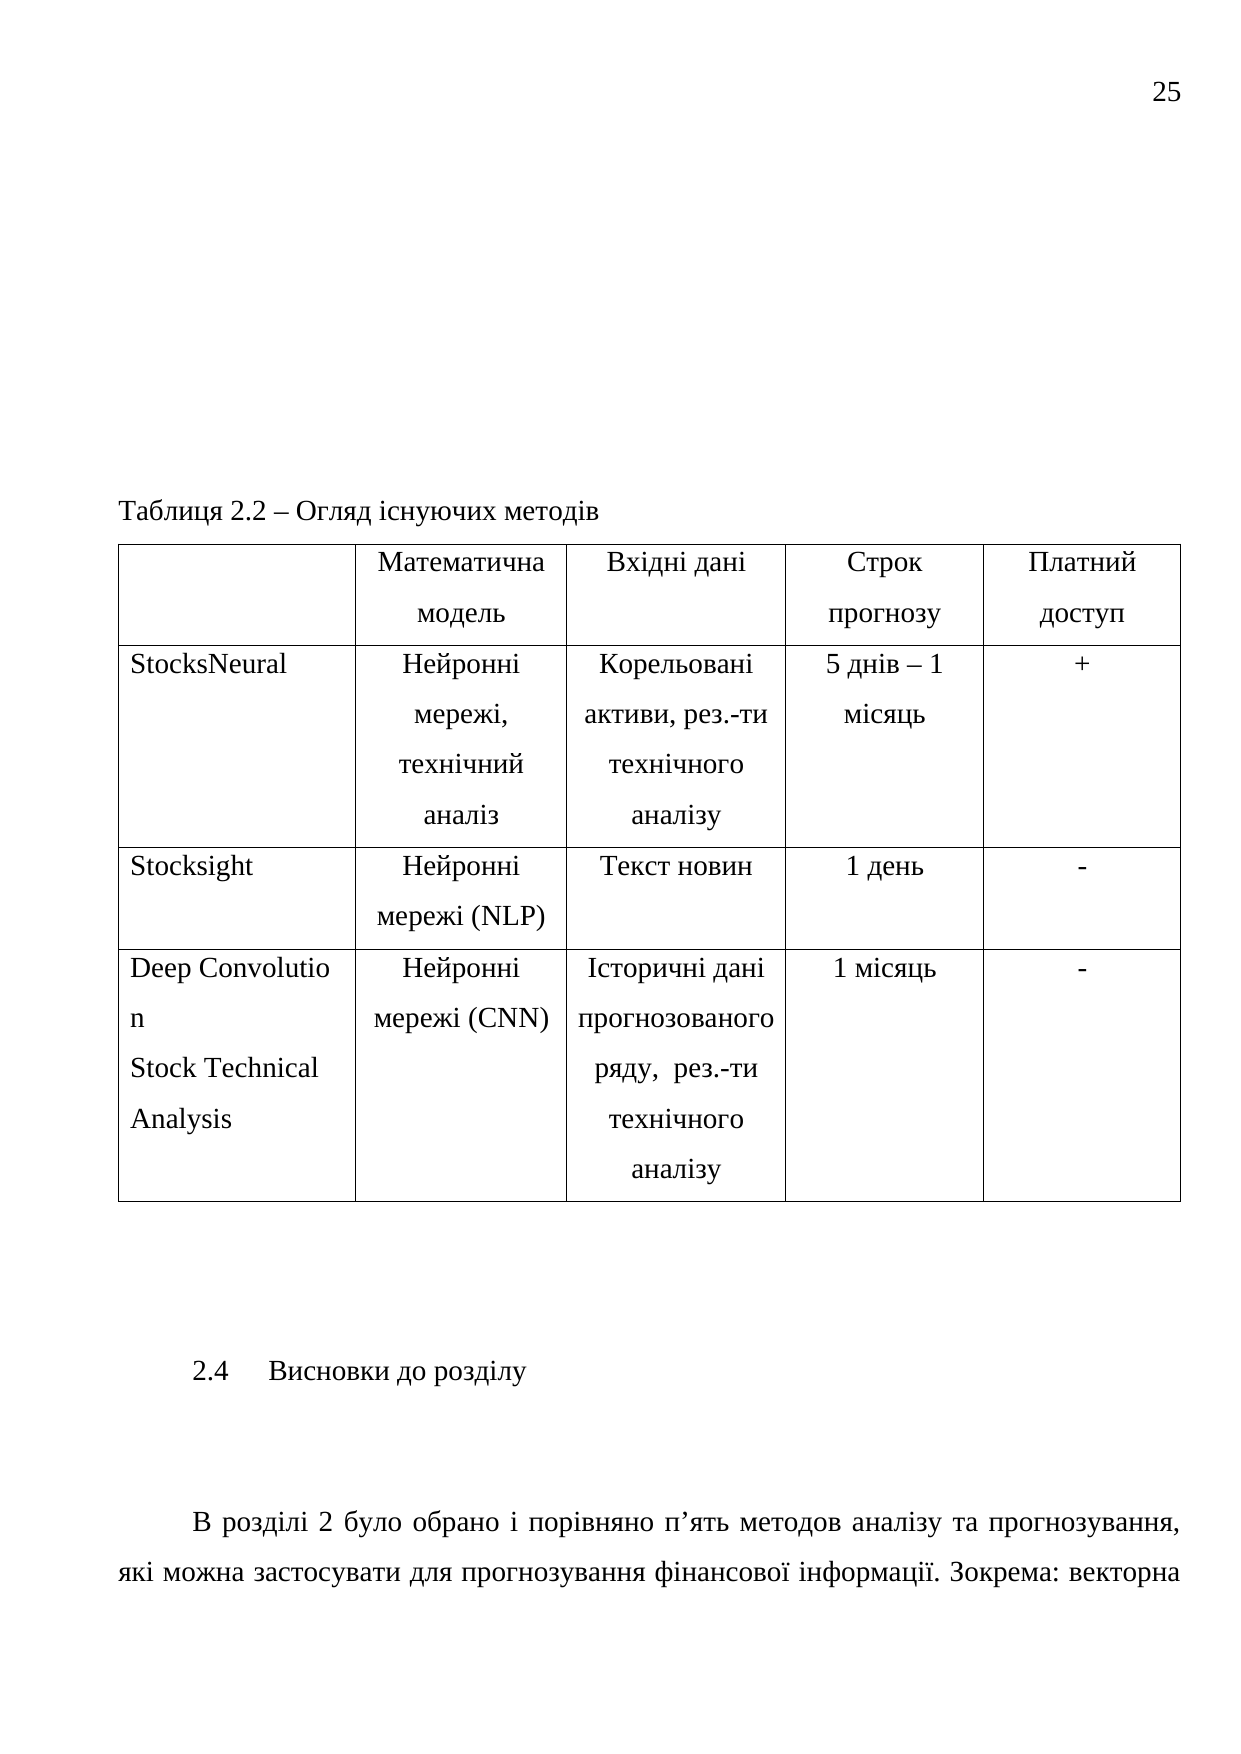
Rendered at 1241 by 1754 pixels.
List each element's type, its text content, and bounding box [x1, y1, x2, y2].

table_cell Нейронні мережі (СNN) [356, 950, 566, 1201]
table_cell Нейронні мережі (NLP) [356, 848, 566, 949]
table_header Строк прогнозу [786, 545, 983, 645]
table_header Платний доступ [984, 545, 1180, 645]
table_header Математична модель [356, 545, 566, 645]
table_cell + [984, 646, 1180, 847]
text Таблиця 2.2 – Огляд існуючих методів [118, 493, 1181, 527]
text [118, 1504, 1181, 1588]
table_cell Корельовані активи, рез.-ти технічного аналізу [567, 646, 785, 847]
table_cell Історичні дані прогнозованого ряду, рез.-ти технічного аналізу [567, 950, 785, 1201]
table_cell Stocksight [119, 848, 355, 949]
table_cell StocksNeural [119, 646, 355, 847]
table_cell Текст новин [567, 848, 785, 949]
table_cell - [984, 848, 1180, 949]
table_cell 1 день [786, 848, 983, 949]
table_cell Deep Convolution Stock Technical Analysis [119, 950, 355, 1201]
table_cell 5 днів – 1 місяць [786, 646, 983, 847]
table_cell Нейронні мережі, технічний аналіз [356, 646, 566, 847]
subtitle Висновки до розділу [118, 1353, 1181, 1387]
table_header [119, 545, 355, 645]
table_cell - [984, 950, 1180, 1201]
table_header Вхідні дані [567, 545, 785, 645]
table_cell 1 місяць [786, 950, 983, 1201]
